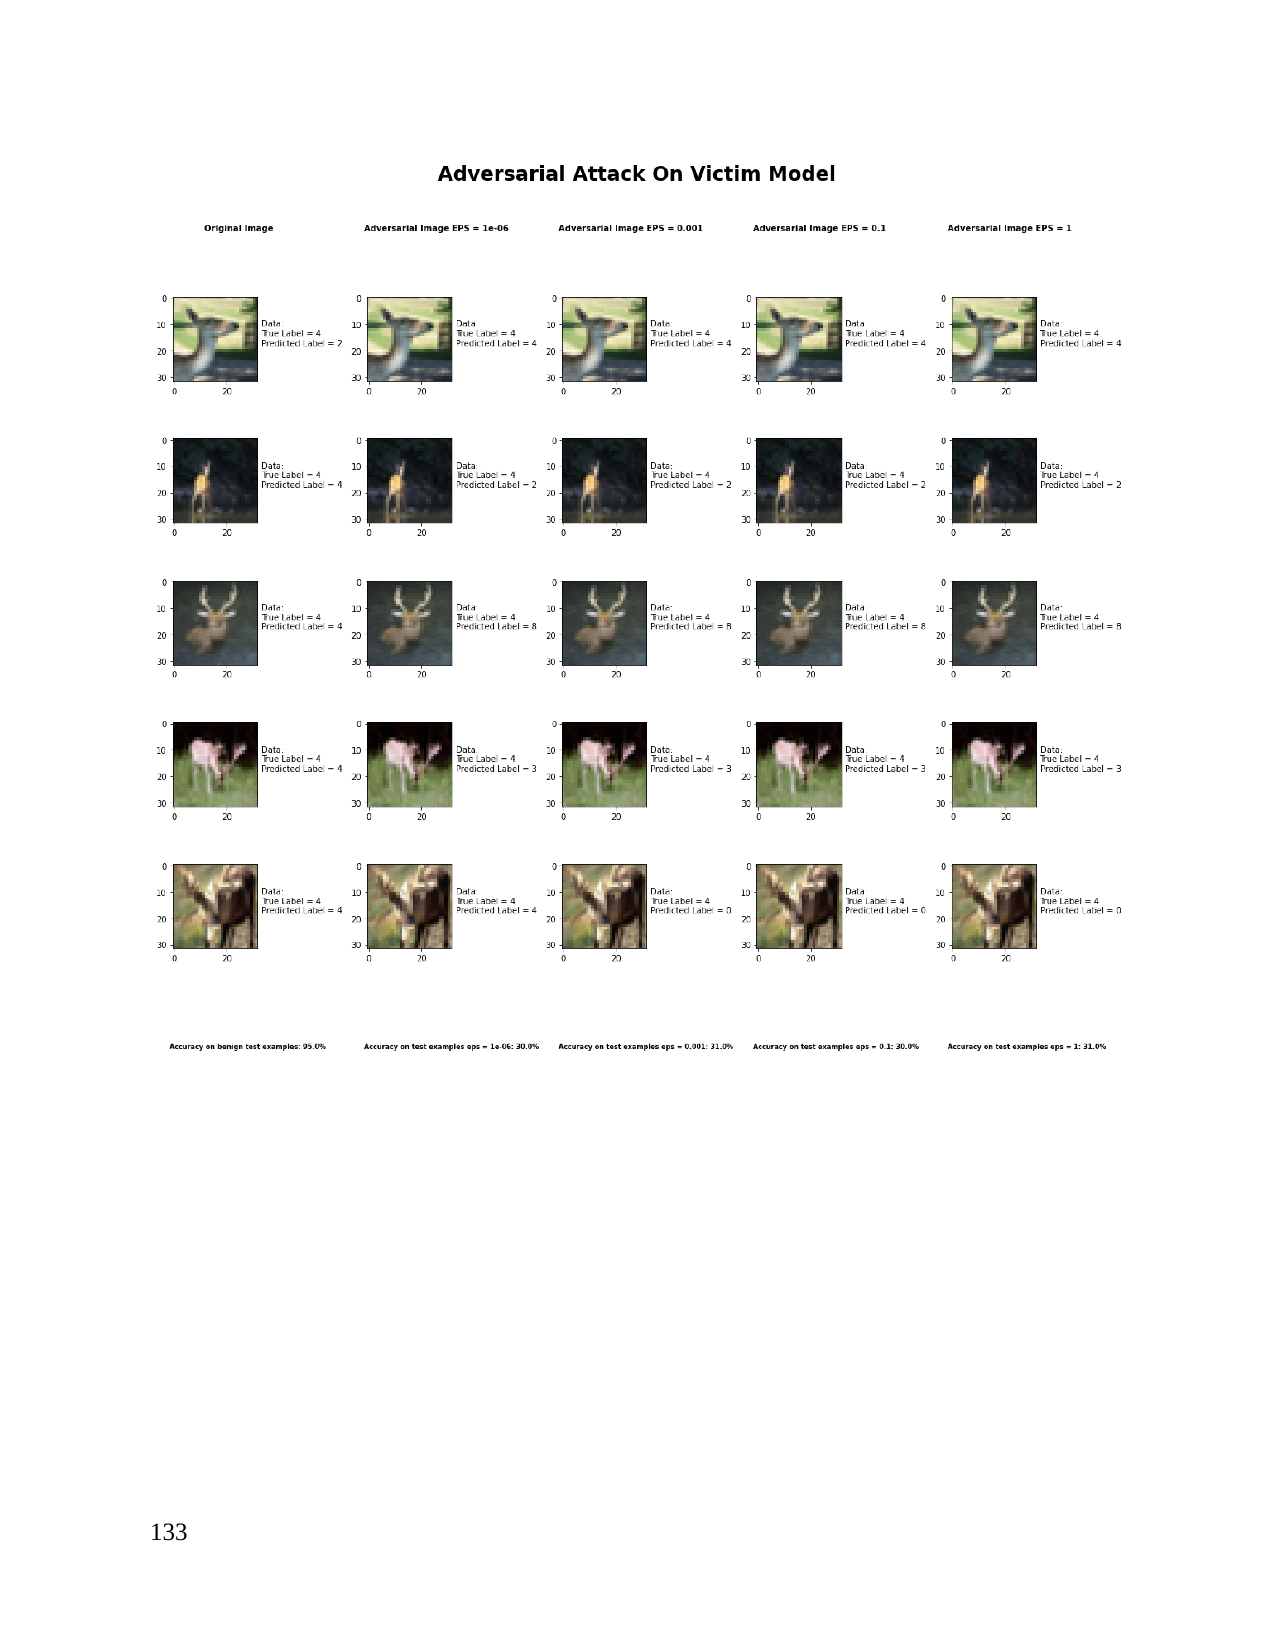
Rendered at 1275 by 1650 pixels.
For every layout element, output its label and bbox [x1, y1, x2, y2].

picture [150, 150, 1125, 1096]
